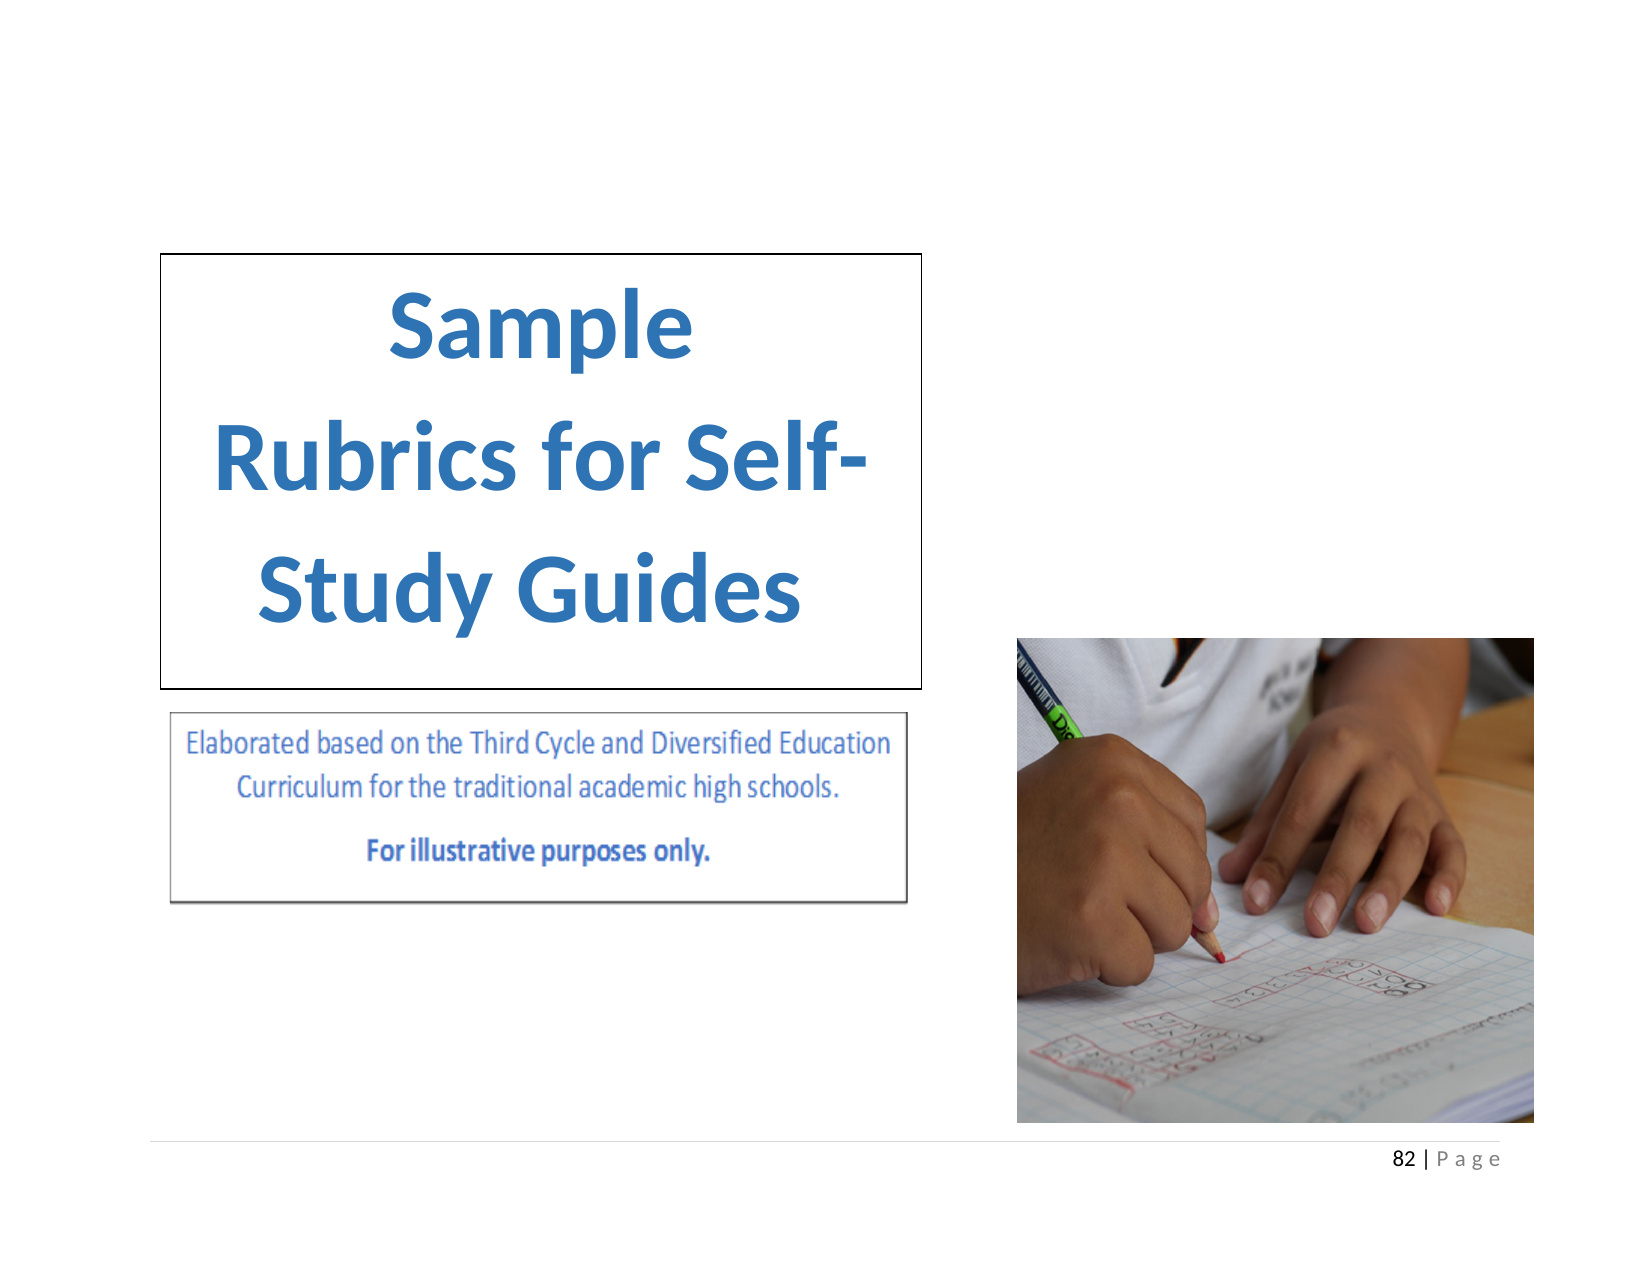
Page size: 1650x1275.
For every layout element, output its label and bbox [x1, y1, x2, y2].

picture [1017, 638, 1534, 1123]
picture [169, 712, 911, 907]
